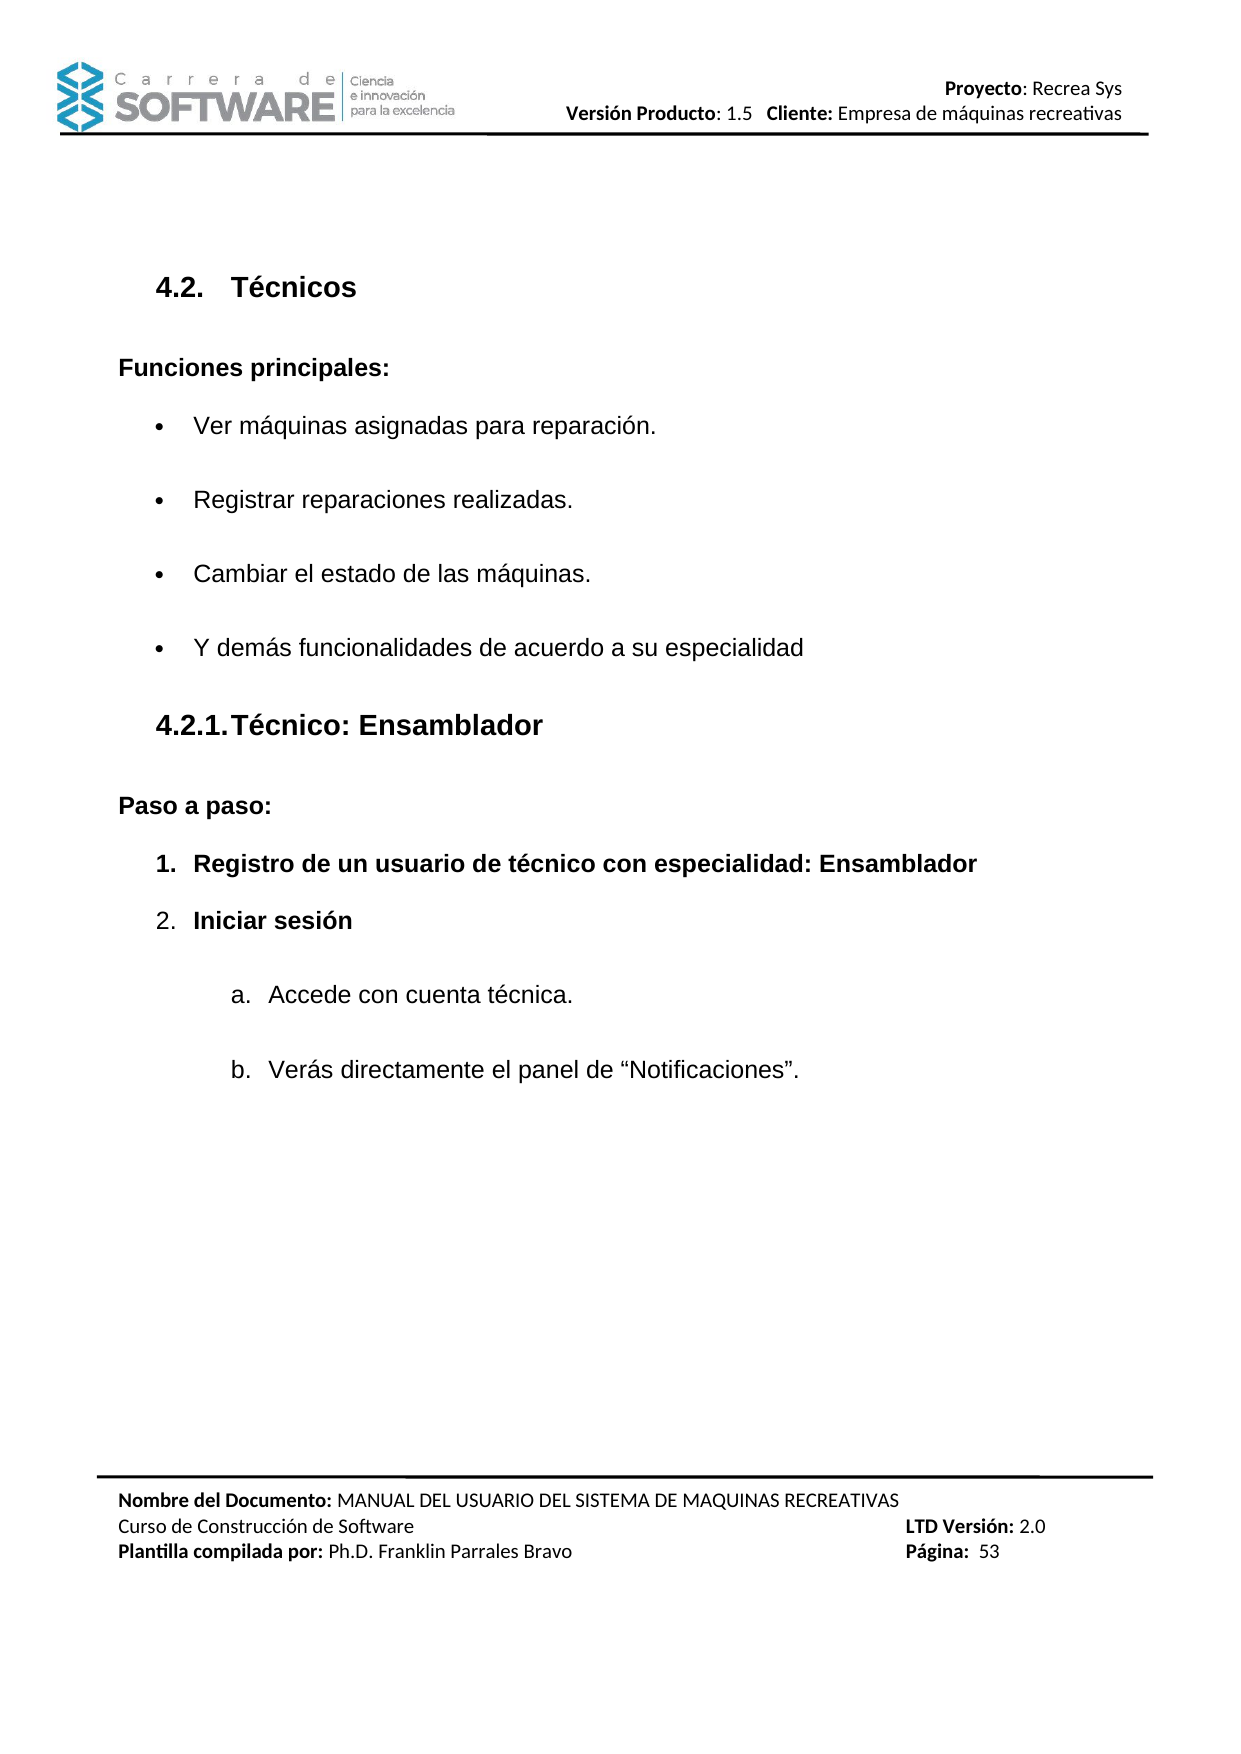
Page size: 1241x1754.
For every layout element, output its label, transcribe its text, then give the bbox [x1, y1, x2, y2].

text Funciones principales: [118, 353, 1122, 382]
text Paso a paso: [118, 791, 1122, 820]
list Iniciar sesión [156, 906, 1122, 935]
list Verás directamente el panel de “Notificaciones”. [231, 1054, 1122, 1083]
picture [46, 46, 461, 154]
list Registro de un usuario de técnico con especialidad: Ensamblador [156, 849, 1122, 877]
list Ver máquinas asignadas para reparación. [156, 411, 1122, 439]
subtitle Técnicos [156, 269, 1122, 303]
list Accede con cuenta técnica. [231, 980, 1122, 1009]
list Cambiar el estado de las máquinas. [156, 559, 1122, 588]
list Registrar reparaciones realizadas. [156, 485, 1122, 514]
list Y demás funcionalidades de acuerdo a su especialidad [156, 633, 1122, 662]
subtitle Técnico: Ensamblador [156, 707, 1122, 741]
